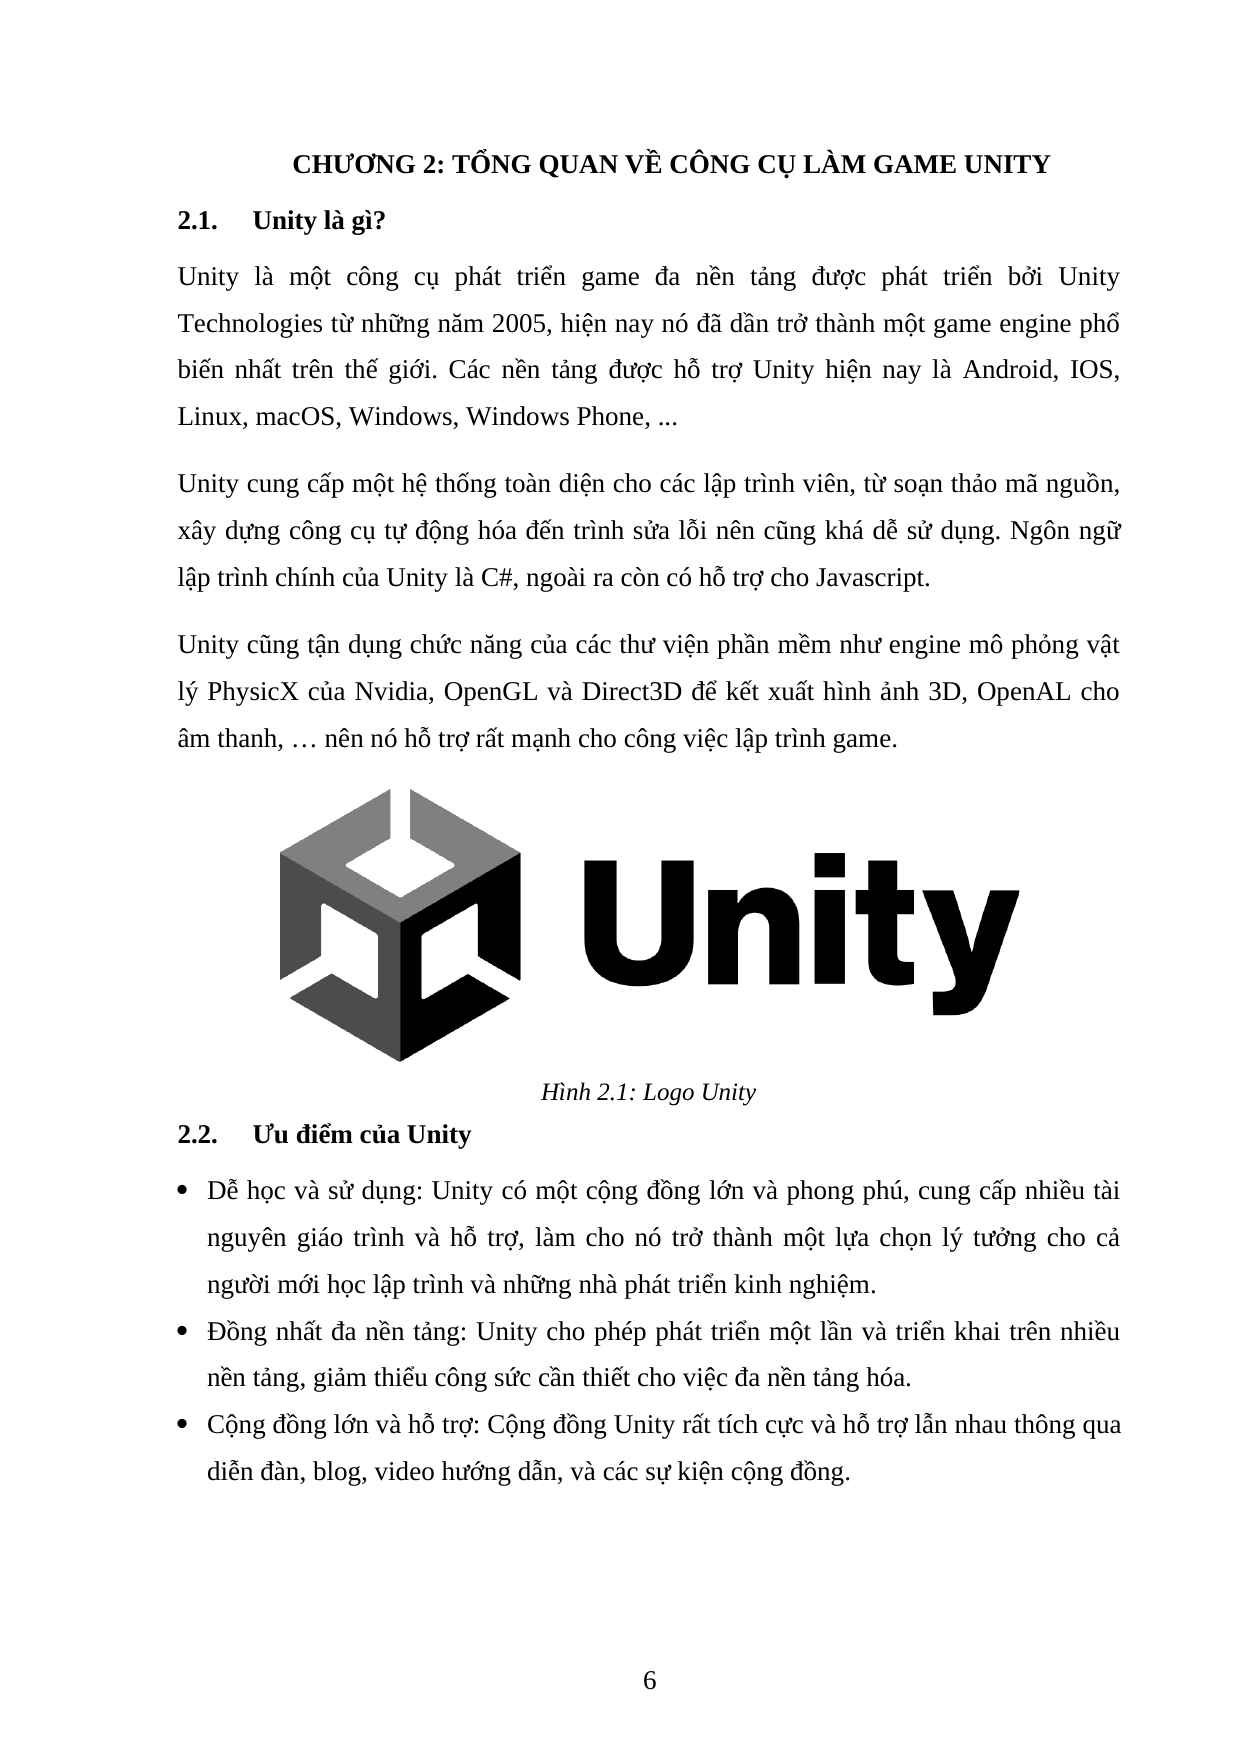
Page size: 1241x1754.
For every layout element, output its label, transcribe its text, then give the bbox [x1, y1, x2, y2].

text Đồng nhất đa nền tảng: Unity cho phép phát triển một lần và triển khai trên nhiều nền tảng, giảm thiểu công sức cần thiết cho việc đa nền tảng hóa. [177, 1314, 1122, 1392]
text Unity là một công cụ phát triển game đa nền tảng được phát triển bởi Unity Technologies từ những năm 2005, hiện nay nó đã dần trở thành một game engine phổ biến nhất trên thế giới. Các nền tảng được hỗ trợ Unity hiện nay là Android, IOS, Linux, macOS, Windows, Windows Phone, ... [177, 260, 1122, 431]
subtitle CHƯƠNG 2: TỔNG QUAN VỀ CÔNG CỤ LÀM GAME UNITY [222, 148, 1122, 179]
subtitle Ưu điểm của Unity [177, 1118, 1122, 1149]
subtitle Unity là gì? [177, 204, 1122, 235]
text Dễ học và sử dụng: Unity có một cộng đồng lớn và phong phú, cung cấp nhiều tài nguyên giáo trình và hỗ trợ, làm cho nó trở thành một lựa chọn lý tưởng cho cả người mới học lập trình và những nhà phát triển kinh nghiệm. [177, 1174, 1122, 1299]
text Cộng đồng lớn và hỗ trợ: Cộng đồng Unity rất tích cực và hỗ trợ lẫn nhau thông qua diễn đàn, blog, video hướng dẫn, và các sự kiện cộng đồng. [177, 1408, 1122, 1486]
text Unity cũng tận dụng chức năng của các thư viện phần mềm như engine mô phỏng vật lý PhysicX của Nvidia, OpenGL và Direct3D để kết xuất hình ảnh 3D, OpenAL cho âm thanh, … nên nó hỗ trợ rất mạnh cho công việc lập trình game. [177, 628, 1122, 753]
picture [280, 789, 1020, 1062]
text Unity cung cấp một hệ thống toàn diện cho các lập trình viên, từ soạn thảo mã nguồn, xây dựng công cụ tự động hóa đến trình sửa lỗi nên cũng khá dễ sử dụng. Ngôn ngữ lập trình chính của Unity là C#, ngoài ra còn có hỗ trợ cho Javascript. [177, 467, 1122, 592]
text Hình 2.1: Logo Unity [177, 1077, 1122, 1106]
